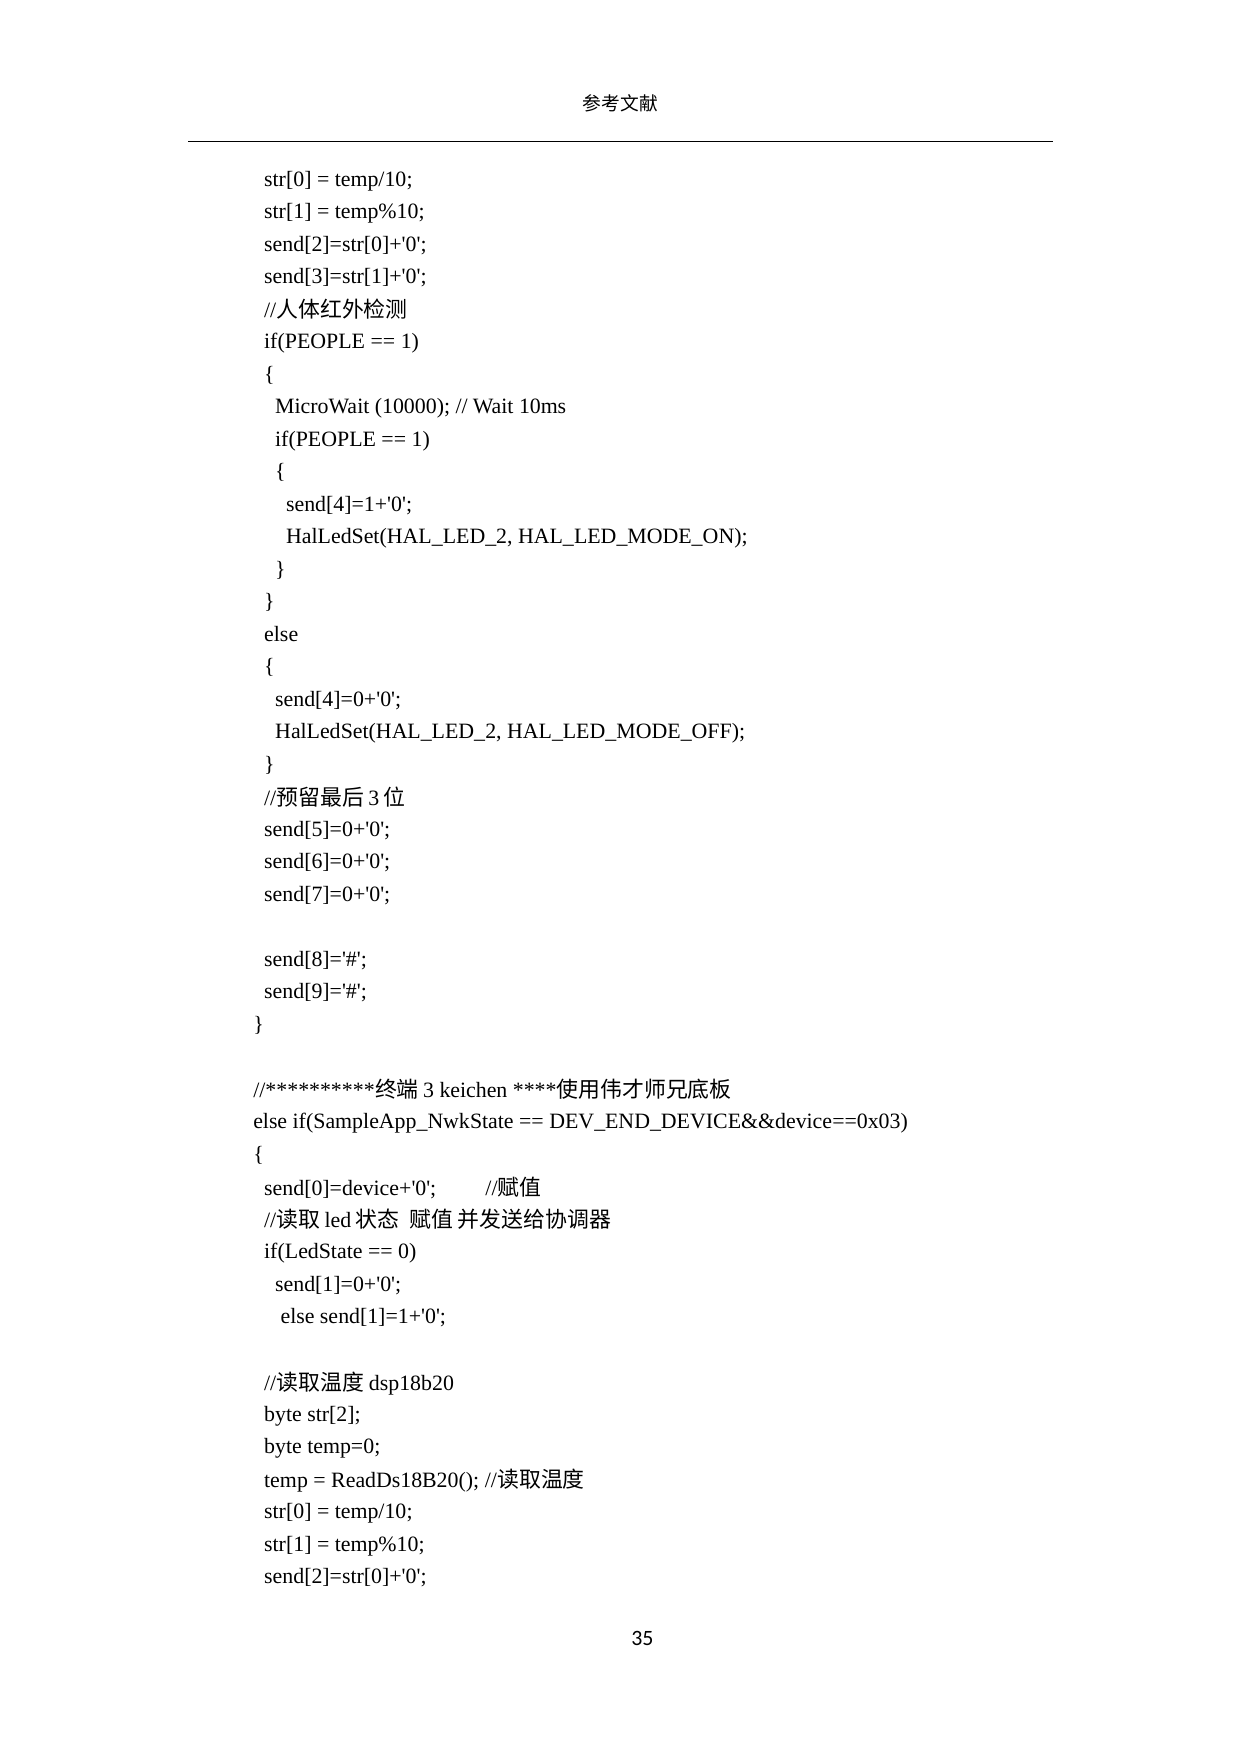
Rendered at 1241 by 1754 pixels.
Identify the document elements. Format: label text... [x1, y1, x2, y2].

text if(LedState == 0) [187, 1234, 1053, 1267]
text send[6]=0+'0'; [187, 844, 1053, 877]
text HalLedSet(HAL_LED_2, HAL_LED_MODE_OFF); [187, 714, 1053, 747]
text send[3]=str[1]+'0'; [187, 259, 1053, 292]
text str[0] = temp/10; [187, 1494, 1053, 1527]
text send[2]=str[0]+'0'; [187, 227, 1053, 259]
text byte str[2]; [187, 1397, 1053, 1429]
text send[7]=0+'0'; [187, 877, 1053, 909]
text { [187, 1137, 1053, 1169]
text send[2]=str[0]+'0'; [187, 1559, 1053, 1592]
text //读取led状态 赋值 并发送给协调器 [187, 1202, 1053, 1234]
text { [187, 454, 1053, 487]
text { [187, 357, 1053, 389]
text //读取温度 dsp18b20 [187, 1364, 1053, 1397]
text send[4]=1+'0'; [187, 487, 1053, 519]
text byte temp=0; [187, 1429, 1053, 1462]
text else send[1]=1+'0'; [187, 1299, 1053, 1332]
text send[0]=device+'0'; //赋值 [187, 1169, 1053, 1202]
text //人体红外检测 [187, 292, 1053, 324]
text else if(SampleApp_NwkState == DEV_END_DEVICE&&device==0x03) [187, 1104, 1053, 1137]
text //**********终端3 keichen ****使用伟才师兄底板 [187, 1072, 1053, 1104]
text } [187, 552, 1053, 584]
text temp = ReadDs18B20(); //读取温度 [187, 1462, 1053, 1494]
text send[5]=0+'0'; [187, 812, 1053, 844]
text str[0] = temp/10; [187, 162, 1053, 194]
text if(PEOPLE == 1) [187, 324, 1053, 357]
text send[9]='#'; [187, 974, 1053, 1007]
text MicroWait (10000); // Wait 10ms [187, 389, 1053, 422]
text } [187, 584, 1053, 617]
text } [187, 1007, 1053, 1039]
text } [187, 747, 1053, 779]
text str[1] = temp%10; [187, 194, 1053, 227]
text if(PEOPLE == 1) [187, 422, 1053, 454]
text else [187, 617, 1053, 649]
text HalLedSet(HAL_LED_2, HAL_LED_MODE_ON); [187, 519, 1053, 552]
text { [187, 649, 1053, 682]
text send[4]=0+'0'; [187, 682, 1053, 714]
text str[1] = temp%10; [187, 1527, 1053, 1559]
text send[1]=0+'0'; [187, 1267, 1053, 1299]
text send[8]='#'; [187, 942, 1053, 974]
text //预留最后3位 [187, 779, 1053, 812]
